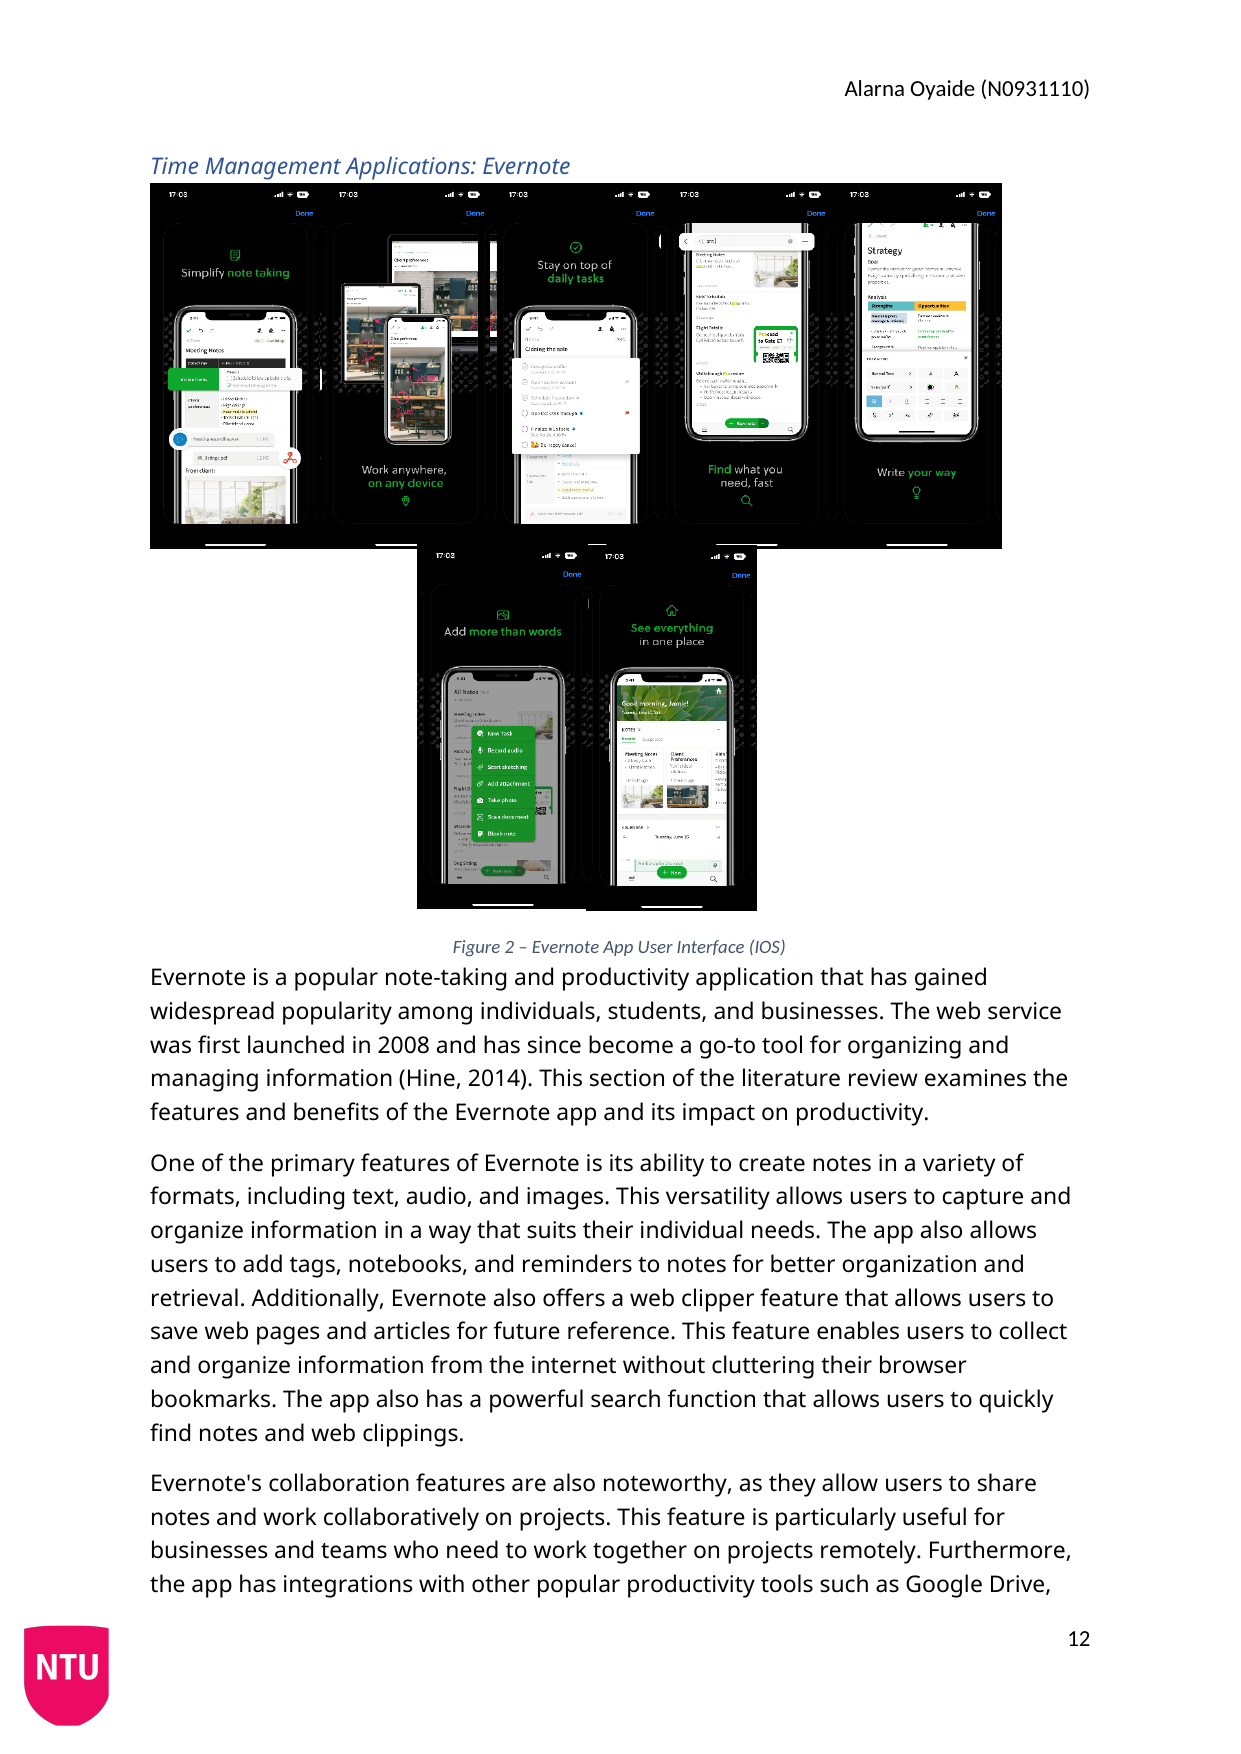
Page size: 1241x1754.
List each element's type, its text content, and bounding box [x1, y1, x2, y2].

picture [24, 1625, 109, 1726]
picture [150, 183, 1002, 911]
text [150, 1467, 1090, 1599]
text Evernote is a popular note-taking and productivity application that has gained widespread popularity among individuals, students, and businesses. The web service was first launched in 2008 and has since become a go-to tool for organizing and managing information (Hine, 2014). This section of the literature review examines the features and benefits of the Evernote app and its impact on productivity. [150, 913, 1090, 1127]
text One of the primary features of Evernote is its ability to create notes in a variety of formats, including text, audio, and images. This versatility allows users to capture and organize information in a way that suits their individual needs. The app also allows users to add tags, notebooks, and reminders to notes for better organization and retrieval. Additionally, Evernote also offers a web clipper feature that allows users to save web pages and articles for future reference. This feature enables users to collect and organize information from the internet without cluttering their browser bookmarks. The app also has a powerful search function that allows users to quickly find notes and web clippings. [150, 1147, 1090, 1448]
